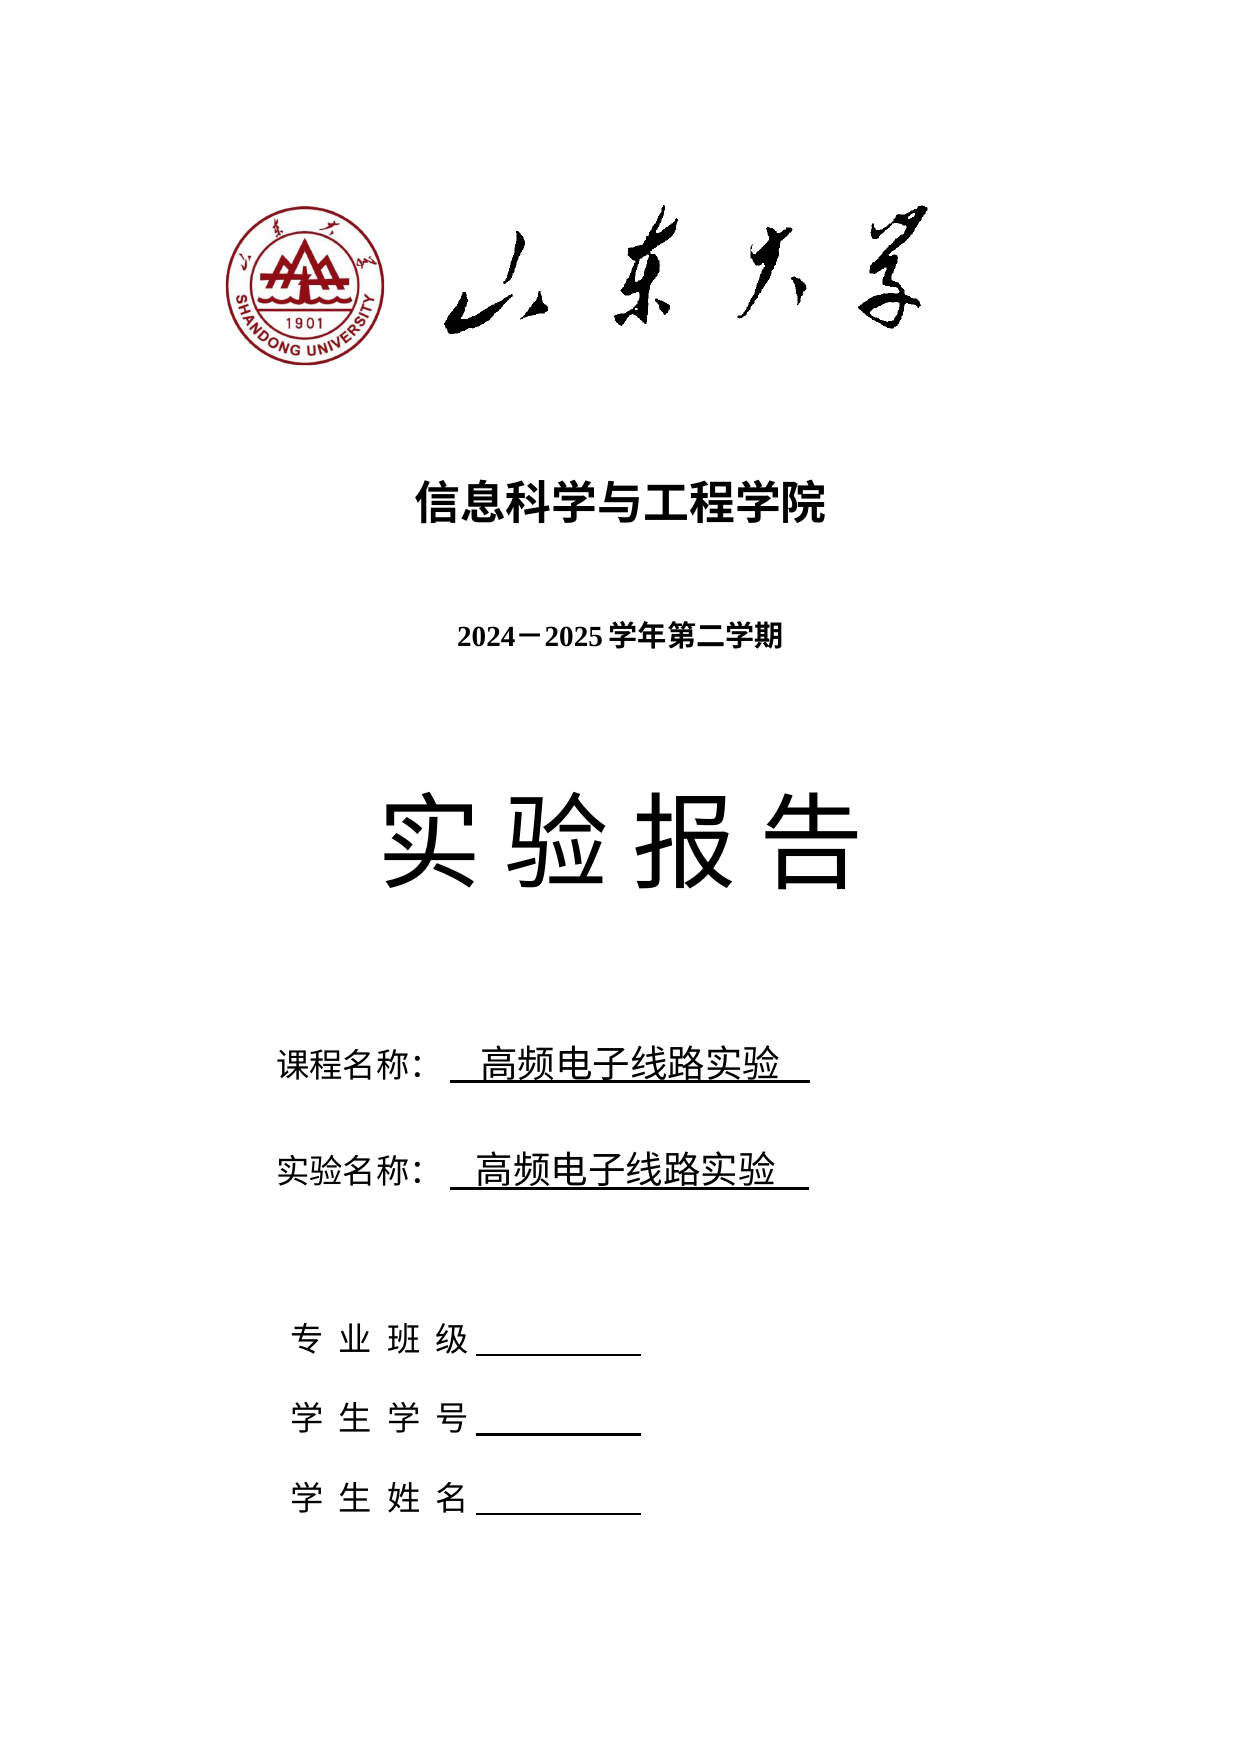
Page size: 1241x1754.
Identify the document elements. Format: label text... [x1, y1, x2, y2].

text 学 生 学 号 [291, 1384, 1053, 1449]
text 专 业 班 级 [291, 1304, 1053, 1369]
text 课程名称： 高频电子线路实验 [276, 1029, 1053, 1094]
text 实 验 报 告 [187, 754, 1053, 916]
text 信息科学与工程学院 [187, 451, 1053, 548]
text 2024－2025学年第二学期 [187, 601, 1053, 666]
text 实验名称： 高频电子线路实验 [276, 1135, 1053, 1200]
text 学 生 姓 名 [291, 1463, 1053, 1528]
